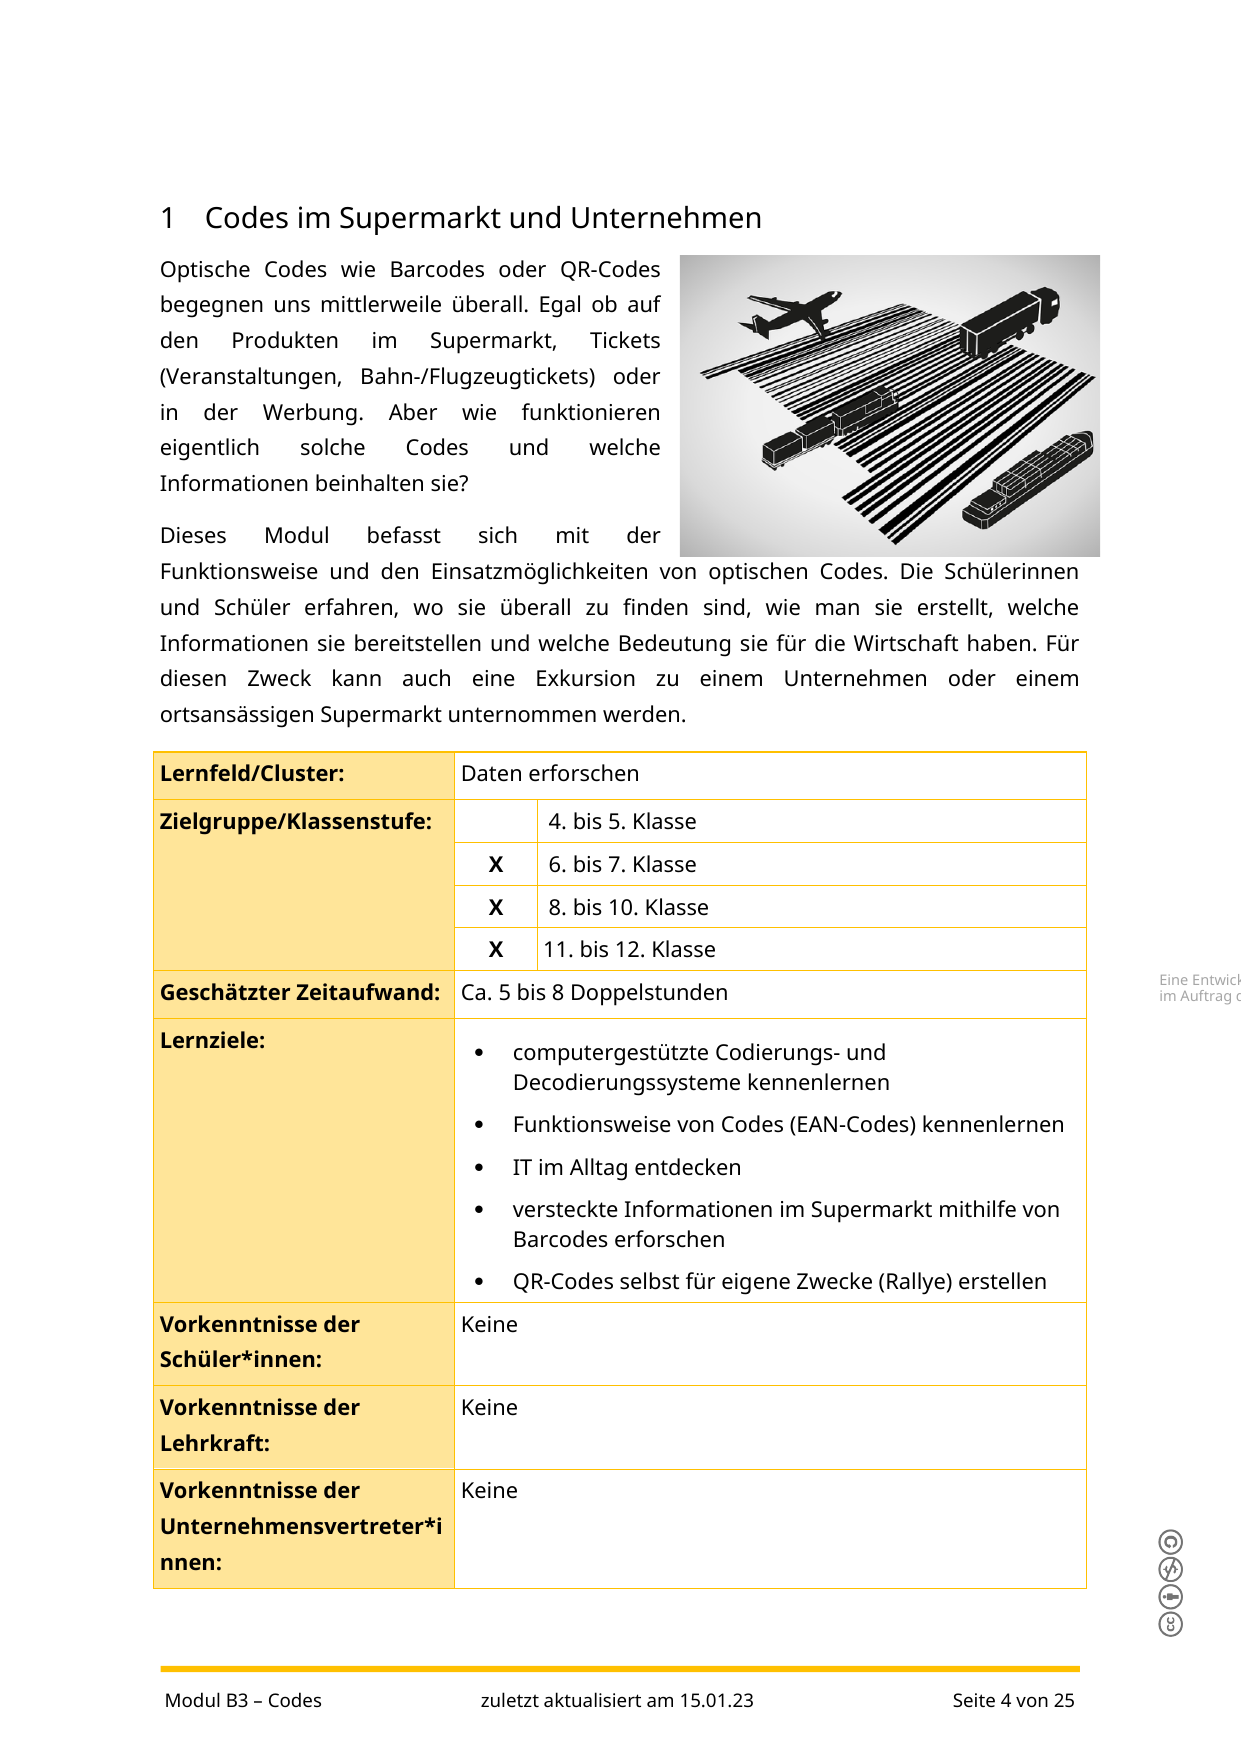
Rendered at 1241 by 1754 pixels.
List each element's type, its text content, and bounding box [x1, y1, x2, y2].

text Optische Codes wie Barcodes oder QR-Codes begegnen uns mittlerweile überall. Egal ob auf den Produkten im Supermarkt, Tickets (Veranstaltungen, Bahn-/Flugzeugtickets) oder in der Werbung. Aber wie funktionieren eigentlich solche Codes und welche Informationen beinhalten sie? [159, 254, 1081, 498]
picture [678, 255, 1100, 555]
table_cell [455, 800, 537, 842]
text Dieses Modul befasst sich mit der Funktionsweise und den Einsatzmöglichkeiten von optischen Codes. Die Schülerinnen und Schüler erfahren, wo sie überall zu finden sind, wie man sie erstellt, welche Informationen sie bereitstellen und welche Bedeutung sie für die Wirtschaft haben. Für diesen Zweck kann auch eine Exkursion zu einem Unternehmen oder einem ortsansässigen Supermarkt unternommen werden. [159, 520, 1081, 729]
table_header Daten erforschen [455, 753, 1086, 799]
table_cell X [455, 886, 537, 927]
subtitle Codes im Supermarkt und Unternehmen [159, 197, 1081, 237]
table_cell X [455, 843, 537, 884]
table_cell 11. bis 12. Klasse [538, 928, 1086, 970]
table_cell computergestützte Codierungs- und Decodierungssysteme kennenlernen Funktionsweise von Codes (EAN-Codes) kennenlernen IT im Alltag entdecken versteckte Informationen im Supermarkt mithilfe von Barcodes erforschen QR-Codes selbst für eigene Zwecke (Rallye) erstellen [455, 1019, 1086, 1302]
table_cell Vorkenntnisse der Unternehmensvertreter*innen: [154, 1470, 454, 1588]
table_header Lernfeld/Cluster: [154, 753, 454, 799]
table_cell 4. bis 5. Klasse [538, 800, 1086, 842]
table_cell Vorkenntnisse der Lehrkraft: [154, 1386, 454, 1468]
table_cell Keine [455, 1303, 1086, 1385]
table_cell Vorkenntnisse der Schüler*innen: [154, 1303, 454, 1385]
table_cell Keine [455, 1386, 1086, 1468]
table_cell 6. bis 7. Klasse [538, 843, 1086, 884]
table_cell Lernziele: [154, 1019, 454, 1302]
table_cell Ca. 5 bis 8 Doppelstunden [455, 971, 1086, 1018]
table_cell 8. bis 10. Klasse [538, 886, 1086, 927]
table_cell Zielgruppe/Klassenstufe: [154, 800, 454, 970]
table_cell X [455, 928, 537, 970]
table_cell Geschätzter Zeitaufwand: [154, 971, 454, 1018]
table_cell Keine [455, 1470, 1086, 1588]
